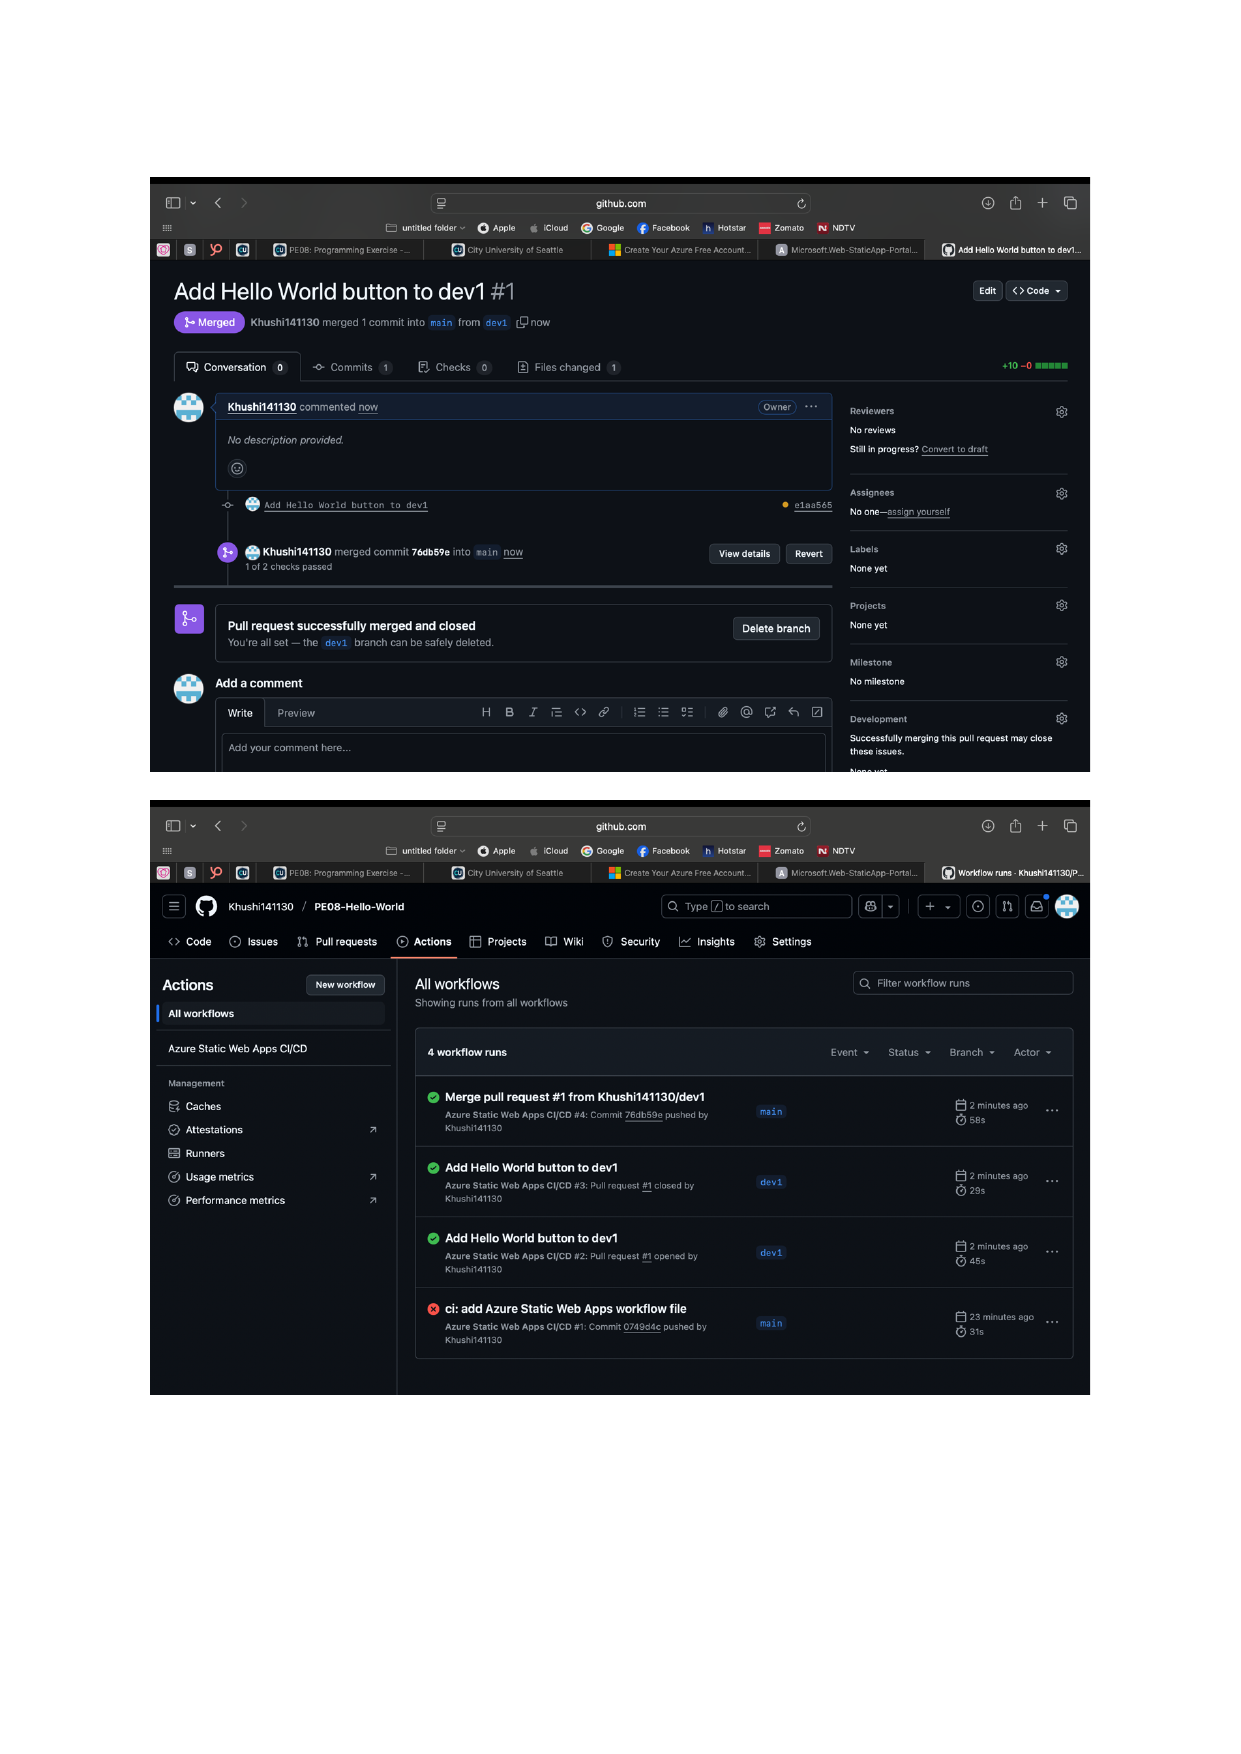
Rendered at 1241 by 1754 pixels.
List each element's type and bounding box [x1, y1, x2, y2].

picture [150, 800, 1091, 1395]
picture [150, 177, 1091, 772]
